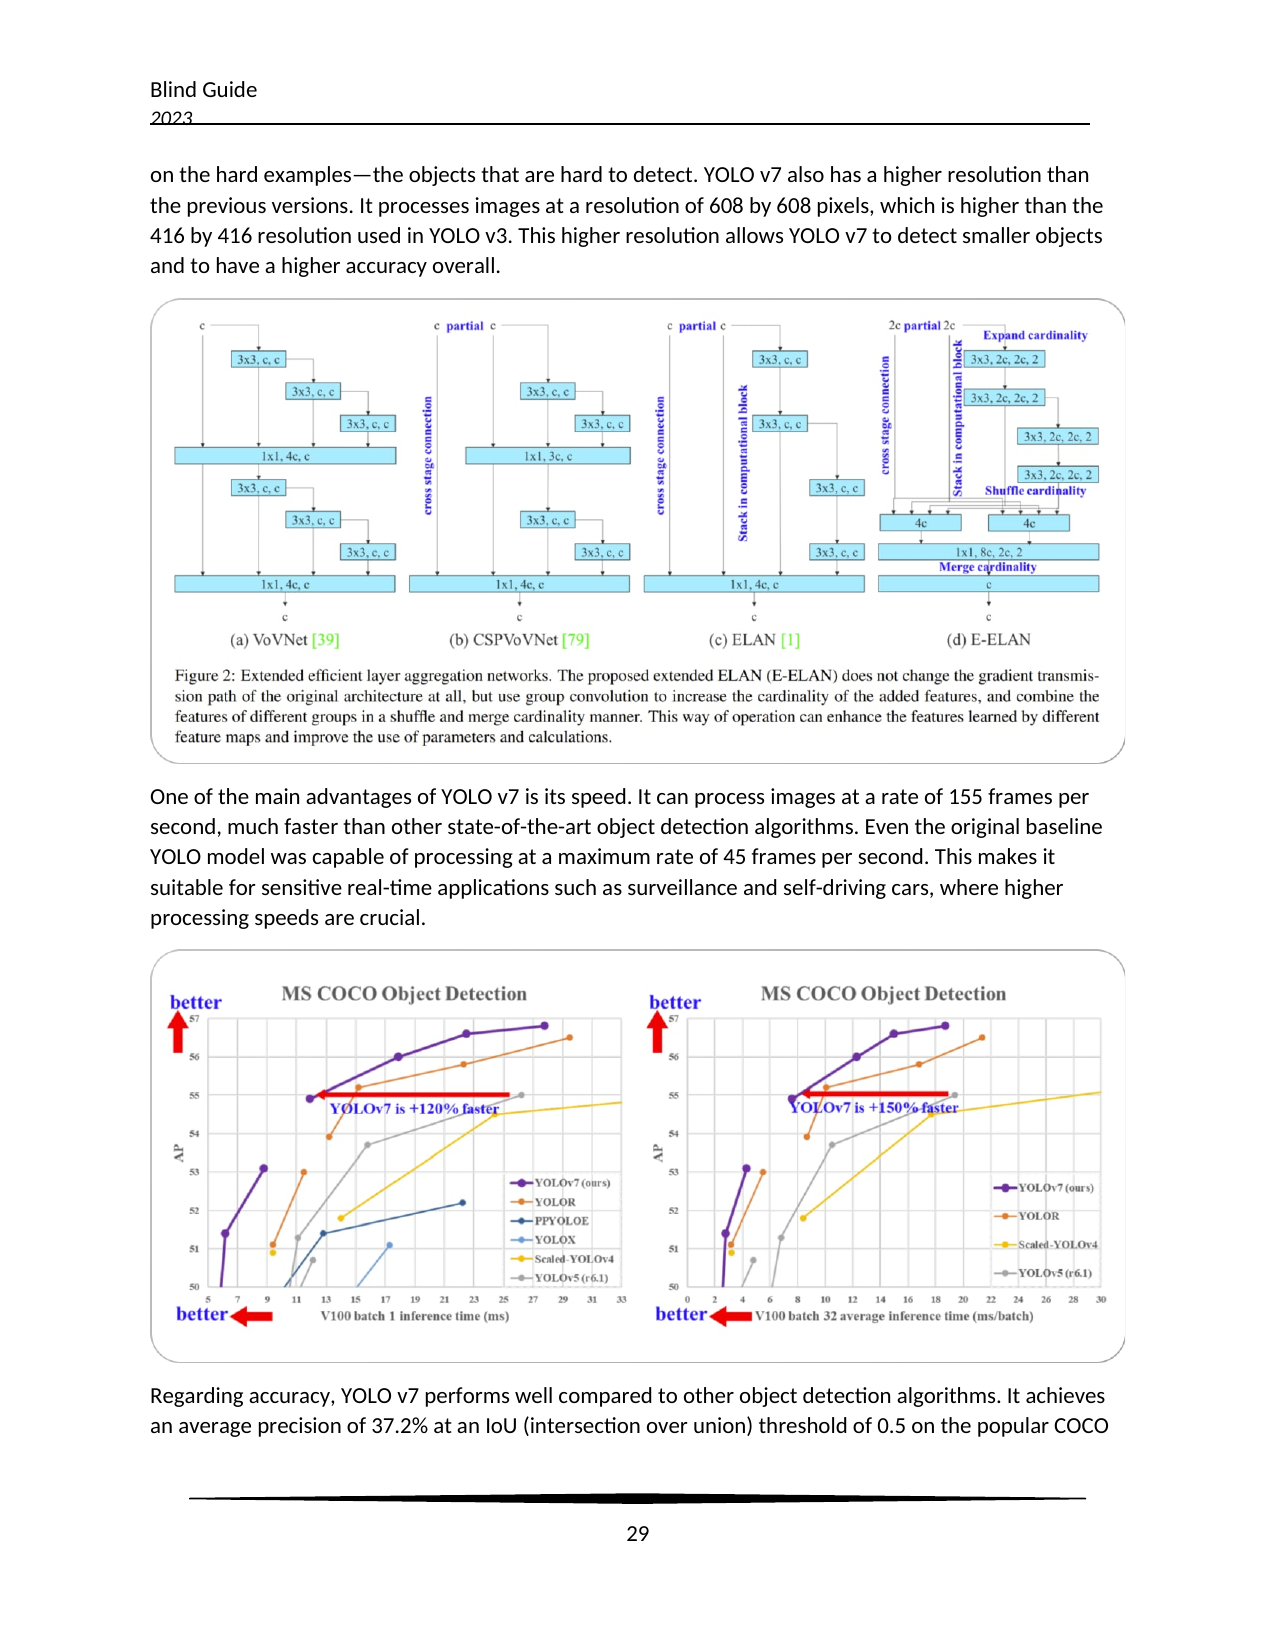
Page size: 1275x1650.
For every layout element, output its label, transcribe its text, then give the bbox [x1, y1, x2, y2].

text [150, 161, 1125, 279]
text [150, 1381, 1125, 1439]
picture [150, 298, 1125, 764]
picture [150, 949, 1125, 1363]
text One of the main advantages of YOLO v7 is its speed. It can process images at a rate of 155 frames per second, much faster than other state-of-the-art object detection algorithms. Even the original baseline YOLO model was capable of processing at a maximum rate of 45 frames per second. This makes it suitable for sensitive real-time applications such as surveillance and self-driving cars, where higher processing speeds are crucial. [150, 782, 1125, 931]
